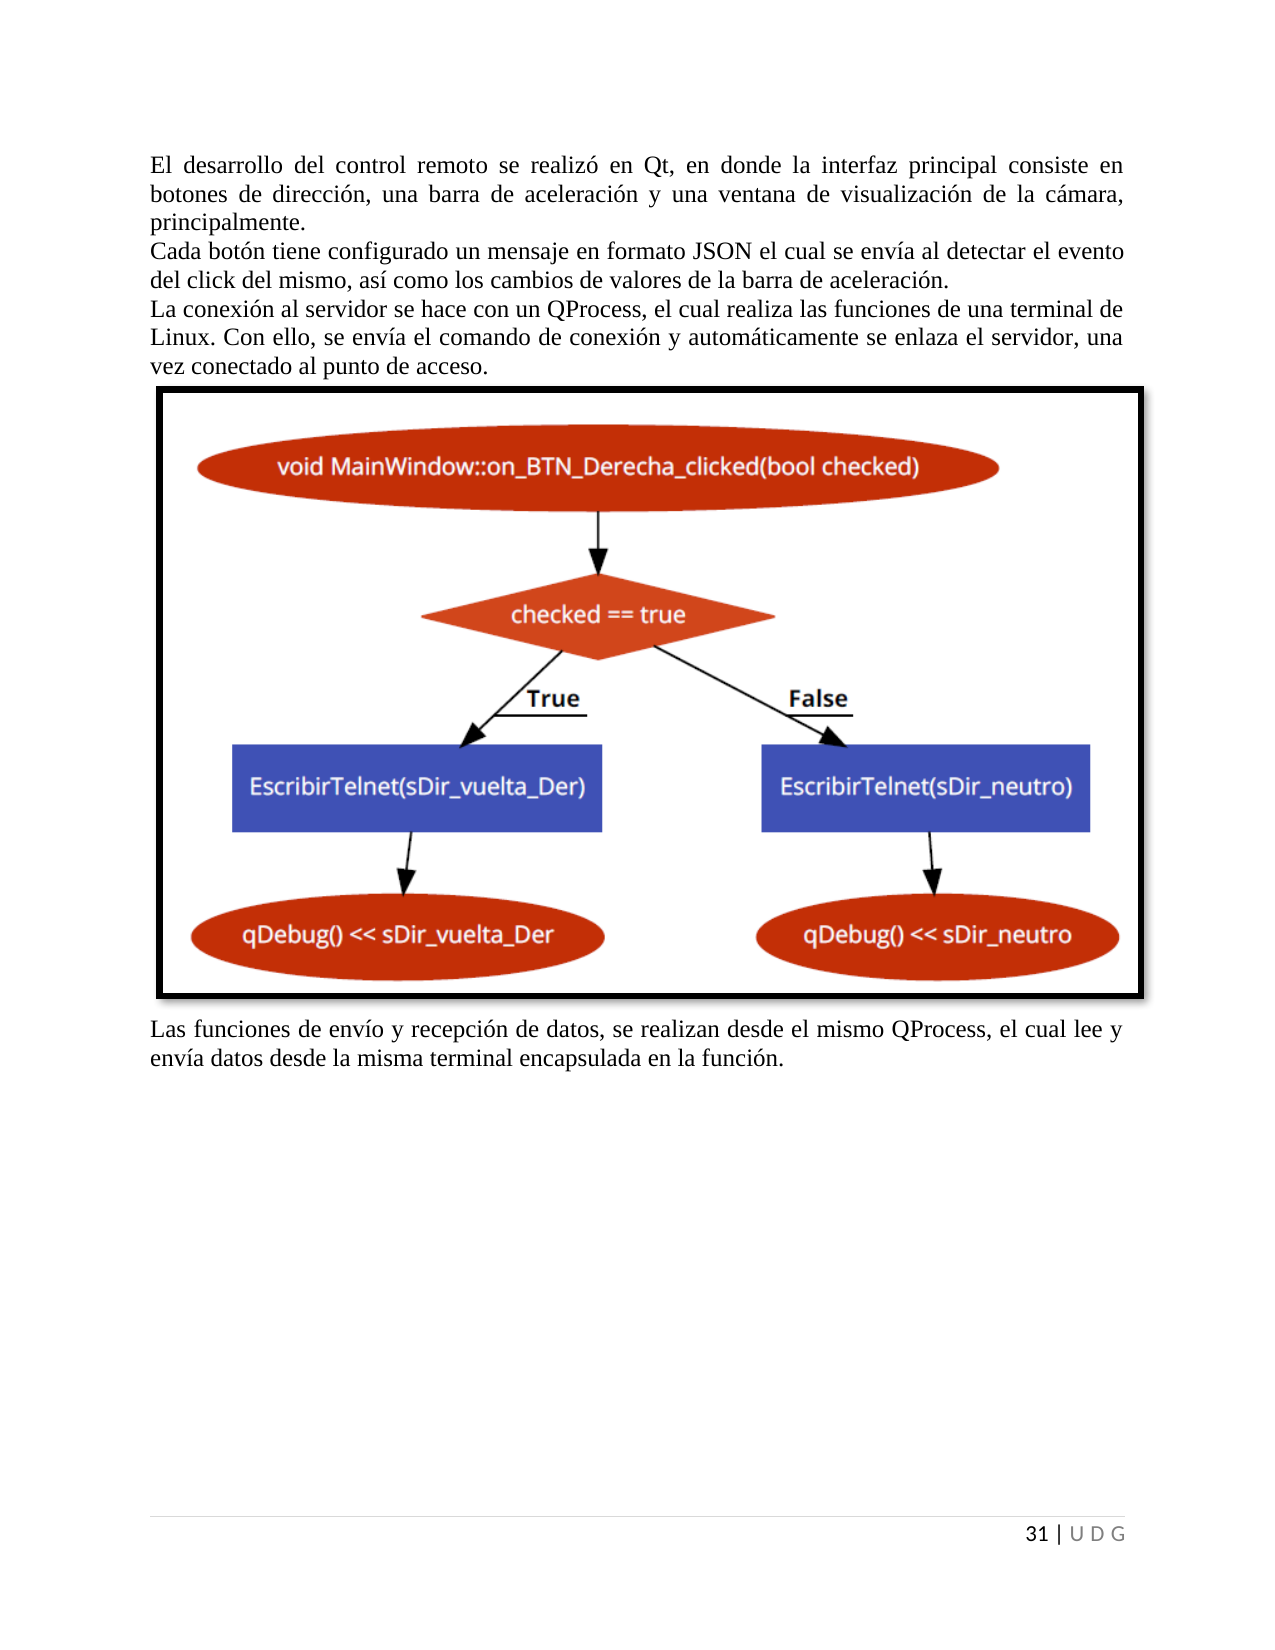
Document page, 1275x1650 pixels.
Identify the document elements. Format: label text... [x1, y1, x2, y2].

text La conexión al servidor se hace con un QProcess, el cual realiza las funciones de una terminal de Linux. Con ello, se envía el comando de conexión y automáticamente se enlaza el servidor, una vez conectado al punto de acceso. [150, 294, 1125, 380]
picture [163, 393, 1138, 993]
text El desarrollo del control remoto se realizó en Qt, en donde la interfaz principal consiste en botones de dirección, una barra de aceleración y una ventana de visualización de la cámara, principalmente. [150, 150, 1125, 236]
text Las funciones de envío y recepción de datos, se realizan desde el mismo QProcess, el cual lee y envía datos desde la misma terminal encapsulada en la función. [150, 1014, 1125, 1072]
text Cada botón tiene configurado un mensaje en formato JSON el cual se envía al detectar el evento del click del mismo, así como los cambios de valores de la barra de aceleración. [150, 236, 1125, 294]
